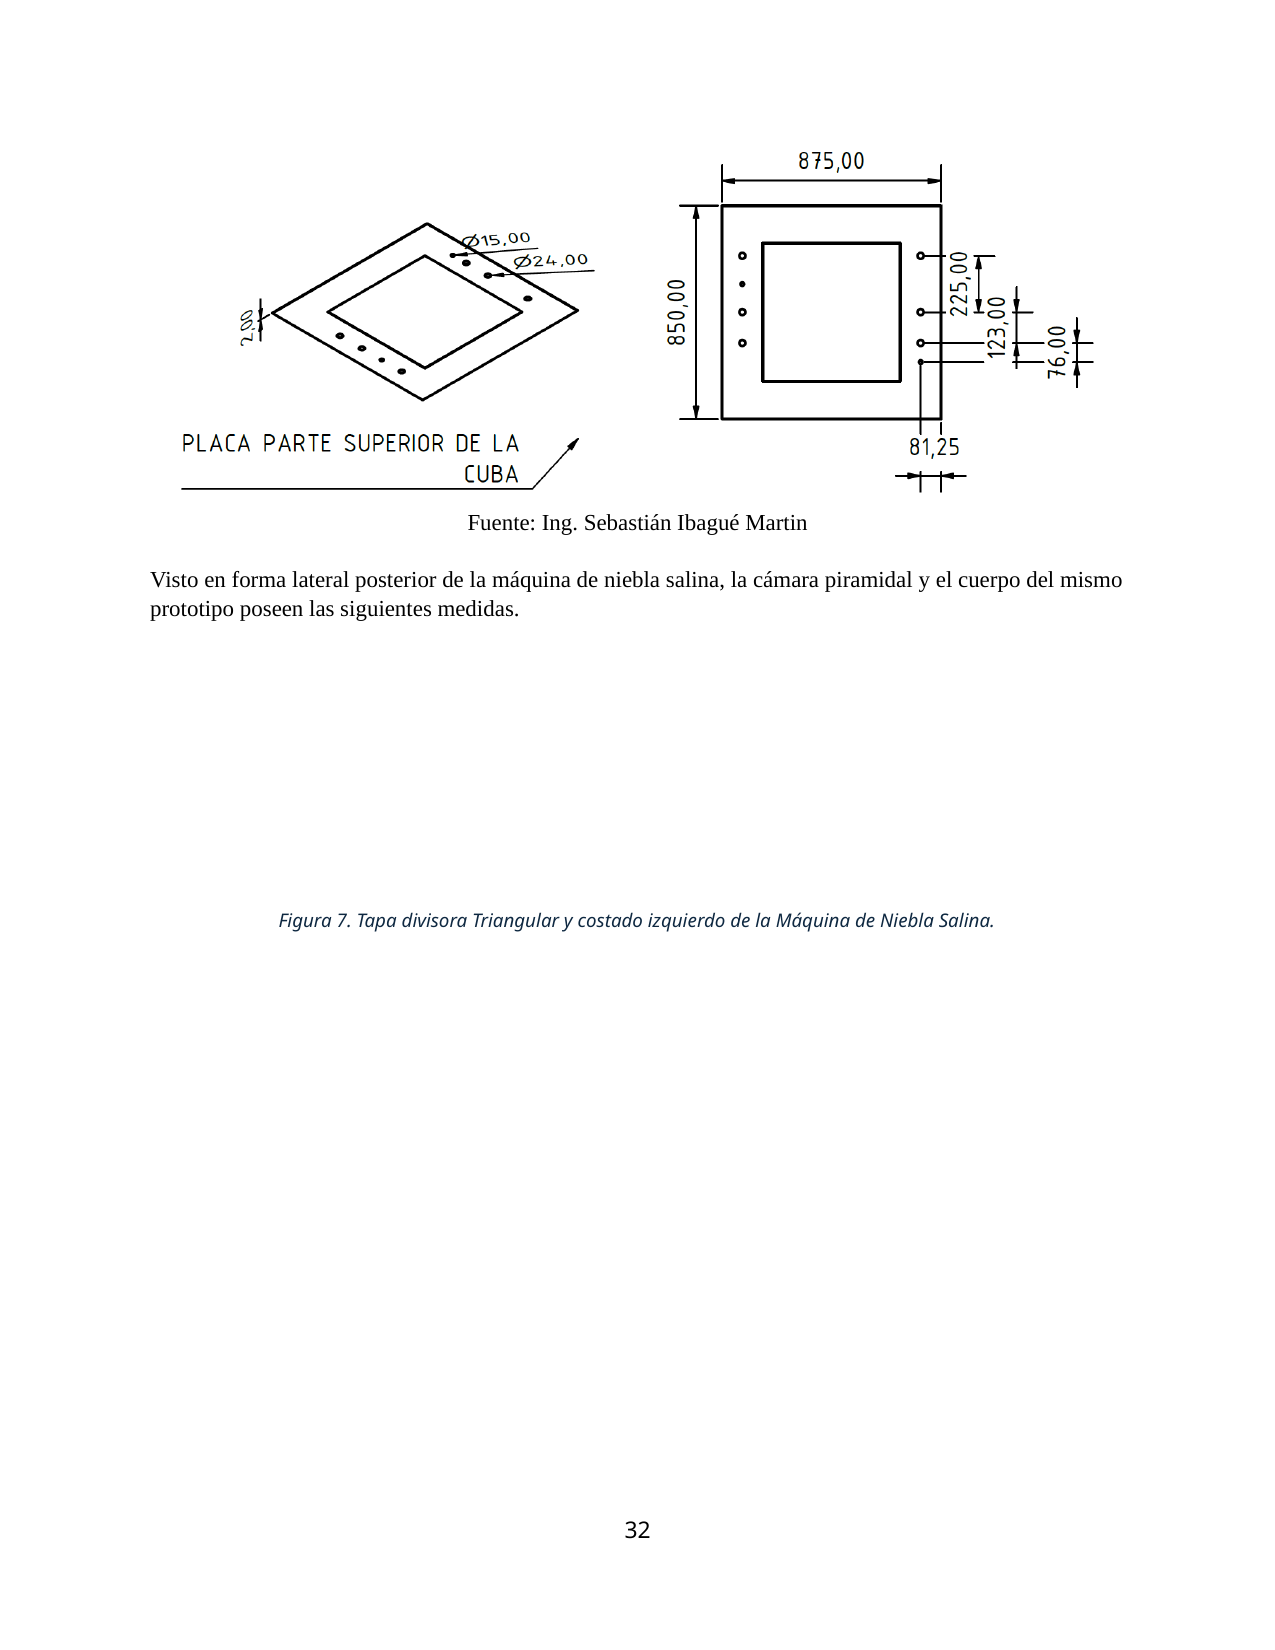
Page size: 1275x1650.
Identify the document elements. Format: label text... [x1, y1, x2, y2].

picture [167, 150, 1108, 507]
text Fuente: Ing. Sebastián Ibagué Martin [150, 509, 1125, 536]
text Visto en forma lateral posterior de la máquina de niebla salina, la cámara piramidal y el cuerpo del mismo prototipo poseen las siguientes medidas. [150, 566, 1125, 621]
